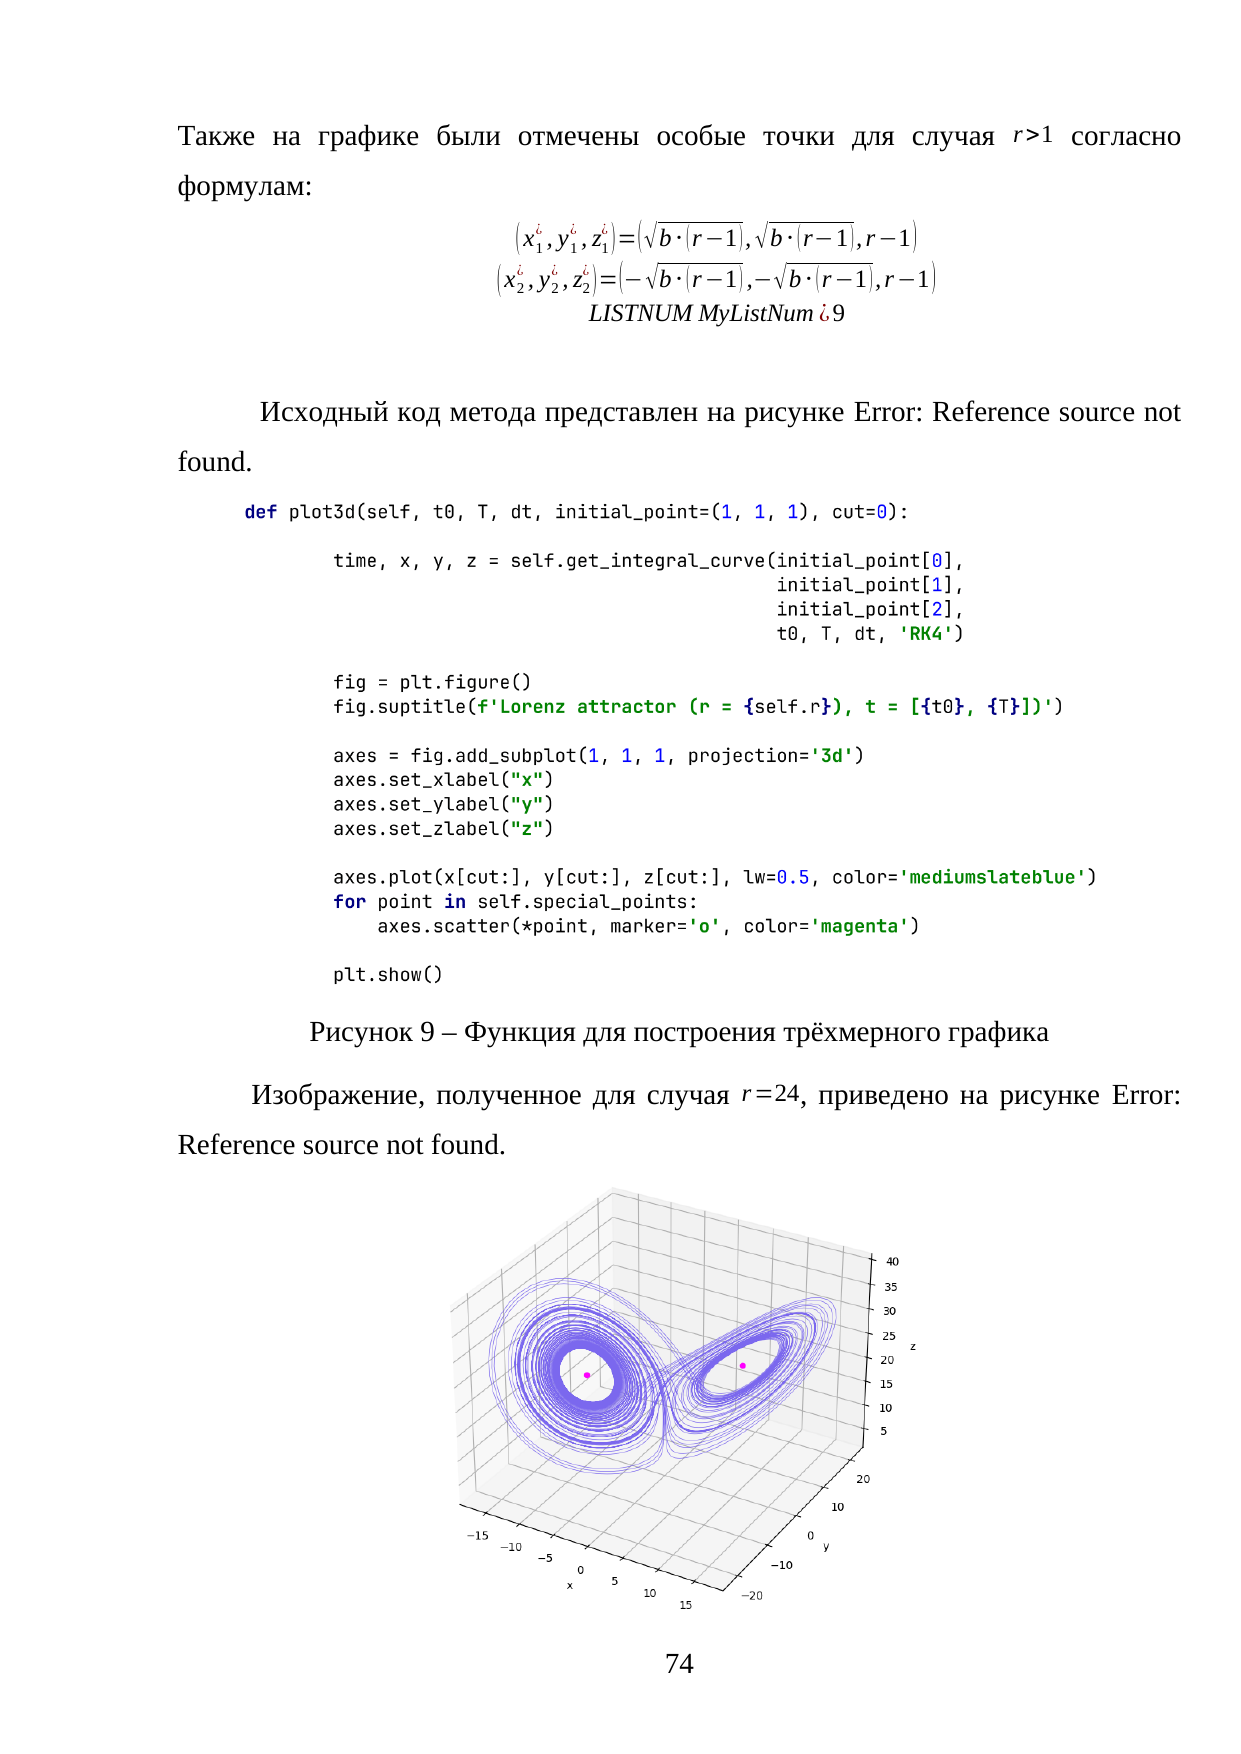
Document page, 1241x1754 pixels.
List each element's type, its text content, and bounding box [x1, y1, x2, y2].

picture [414, 1177, 944, 1630]
text Функция для построения трёхмерного графика [177, 1014, 1181, 1048]
picture [233, 495, 1125, 998]
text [177, 118, 1181, 202]
